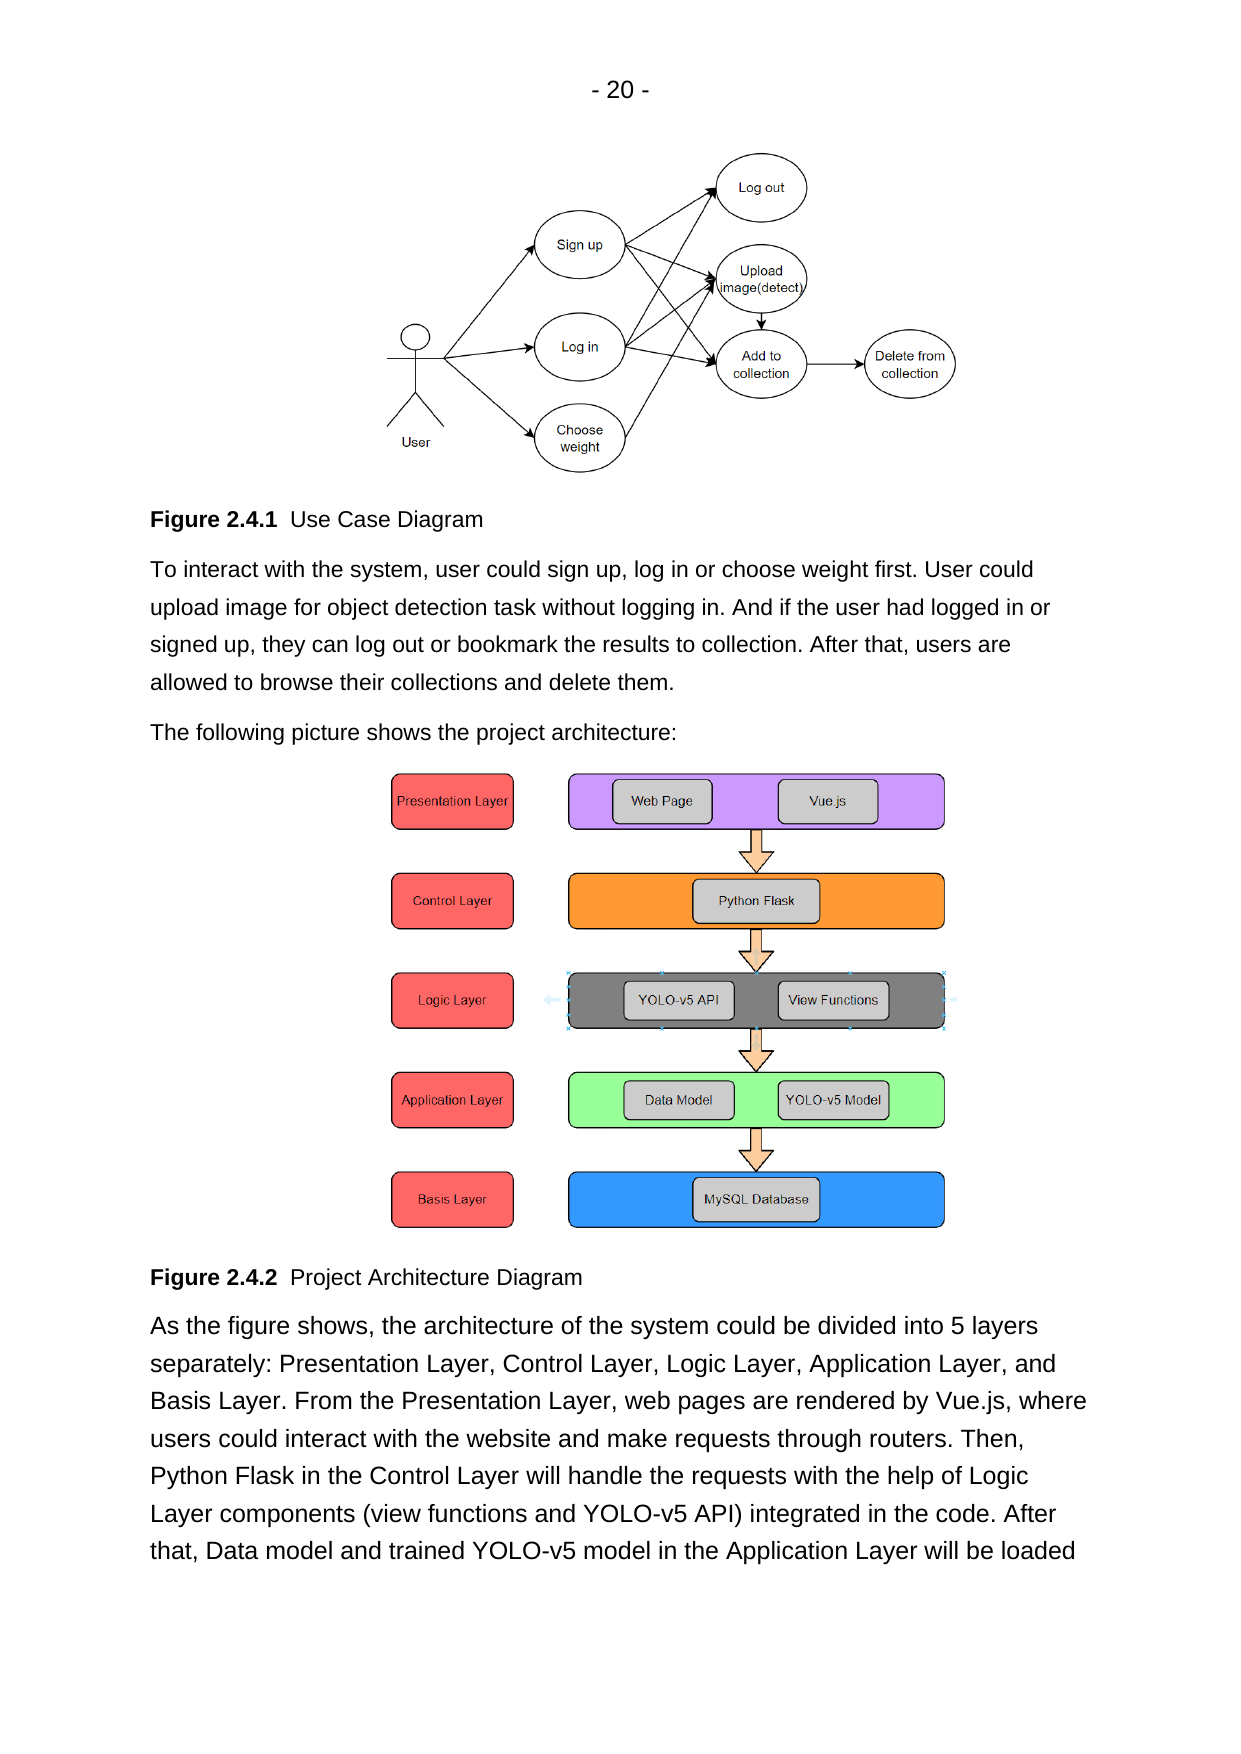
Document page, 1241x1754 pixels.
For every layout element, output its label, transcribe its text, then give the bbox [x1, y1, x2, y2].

text Figure 2.4.2 Project Architecture Diagram [150, 1264, 1090, 1290]
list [150, 1303, 1090, 1565]
picture [375, 757, 957, 1239]
text Figure 2.4.1 Use Case Diagram [150, 506, 1090, 532]
picture [375, 150, 963, 481]
text To interact with the system, user could sign up, log in or choose weight first. User could upload image for object detection task without logging in. And if the user had logged in or signed up, they can log out or bookmark the results to collection. After that, users are allowed to browse their collections and delete them. [150, 545, 1090, 695]
text The following picture shows the project architecture: [150, 707, 1090, 745]
